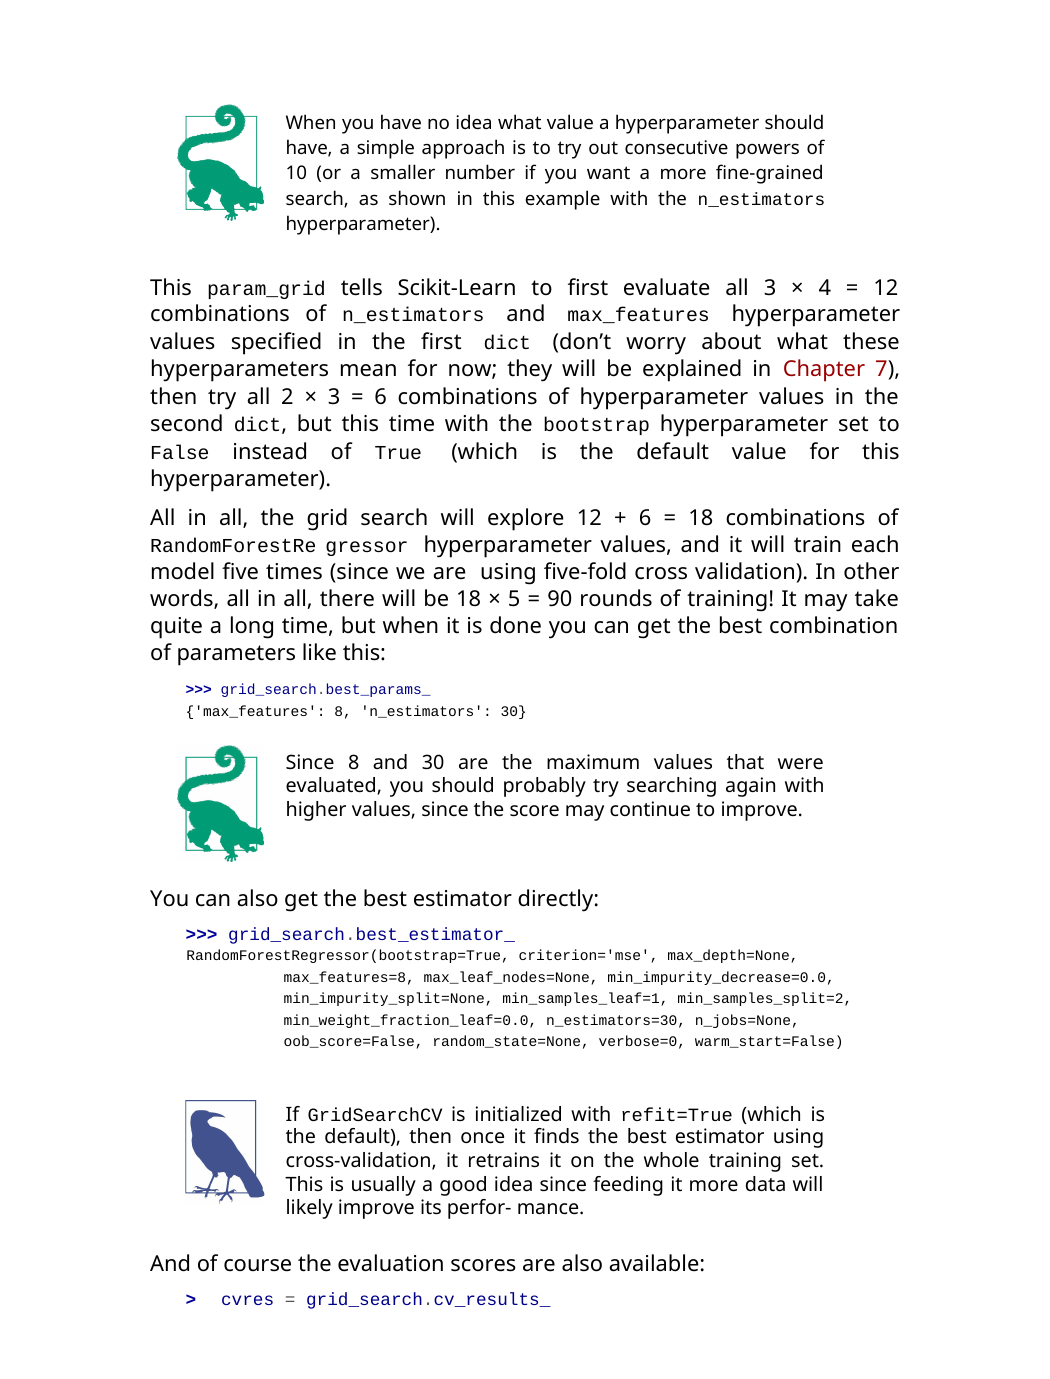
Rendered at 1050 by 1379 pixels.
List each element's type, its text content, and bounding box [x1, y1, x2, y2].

text This param_grid tells Scikit-Learn to first evaluate all 3 × 4 = 12 combinations of n_estimators and max_features hyperparameter values specified in the first dict (don’t worry about what these hyperparameters mean for now; they will be explained in Chapter 7), then try all 2 × 3 = 6 combinations of hyperparameter values in the second dict, but this time with the bootstrap hyperparameter set to False instead of True (which is the default value for this hyperparameter). [150, 273, 900, 493]
text All in all, the grid search will explore 12 + 6 = 18 combinations of RandomForestRe gressor hyperparameter values, and it will train each model five times (since we are using five-fold cross validation). In other words, all in all, there will be 18 × 5 = 90 rounds of training! It may take quite a long time, but when it is done you can get the best combination of parameters like this: [150, 504, 900, 667]
picture [177, 745, 264, 862]
text And of course the evaluation scores are also available: [150, 1248, 900, 1278]
picture [177, 104, 264, 221]
picture [185, 1100, 265, 1204]
text You can also get the best estimator directly: [150, 883, 900, 913]
text When you have no idea what value a hyperparameter should have, a simple approach is to try out consecutive powers of 10 (or a smaller number if you want a more fine-grained search, as shown in this example with the n_estimators hyperparameter). [285, 109, 825, 236]
text >>> grid_search.best_estimator_ [185, 925, 900, 945]
text Since 8 and 30 are the maximum values that were evaluated, you should probably try searching again with higher values, since the score may continue to improve. [285, 751, 825, 822]
text >>> grid_search.best_params_ {'max_features': 8, 'n_estimators': 30} [185, 682, 531, 721]
text RandomForestRegressor(bootstrap=True, criterion='mse', max_depth=None, max_features=8, max_leaf_nodes=None, min_impurity_decrease=0.0, min_impurity_split=None, min_samples_leaf=1, min_samples_split=2, min_weight_fraction_leaf=0.0, n_estimators=30, n_jobs=None, oob_score=False, random_state=None, verbose=0, warm_start=False) [186, 949, 858, 1051]
list cvres = grid_search.cv_results_ [185, 1291, 900, 1311]
text If GridSearchCV is initialized with refit=True (which is the default), then once it finds the best estimator using cross-validation, it retrains it on the whole training set. This is usually a good idea since feeding it more data will likely improve its perfor‐ mance. [285, 1103, 825, 1220]
